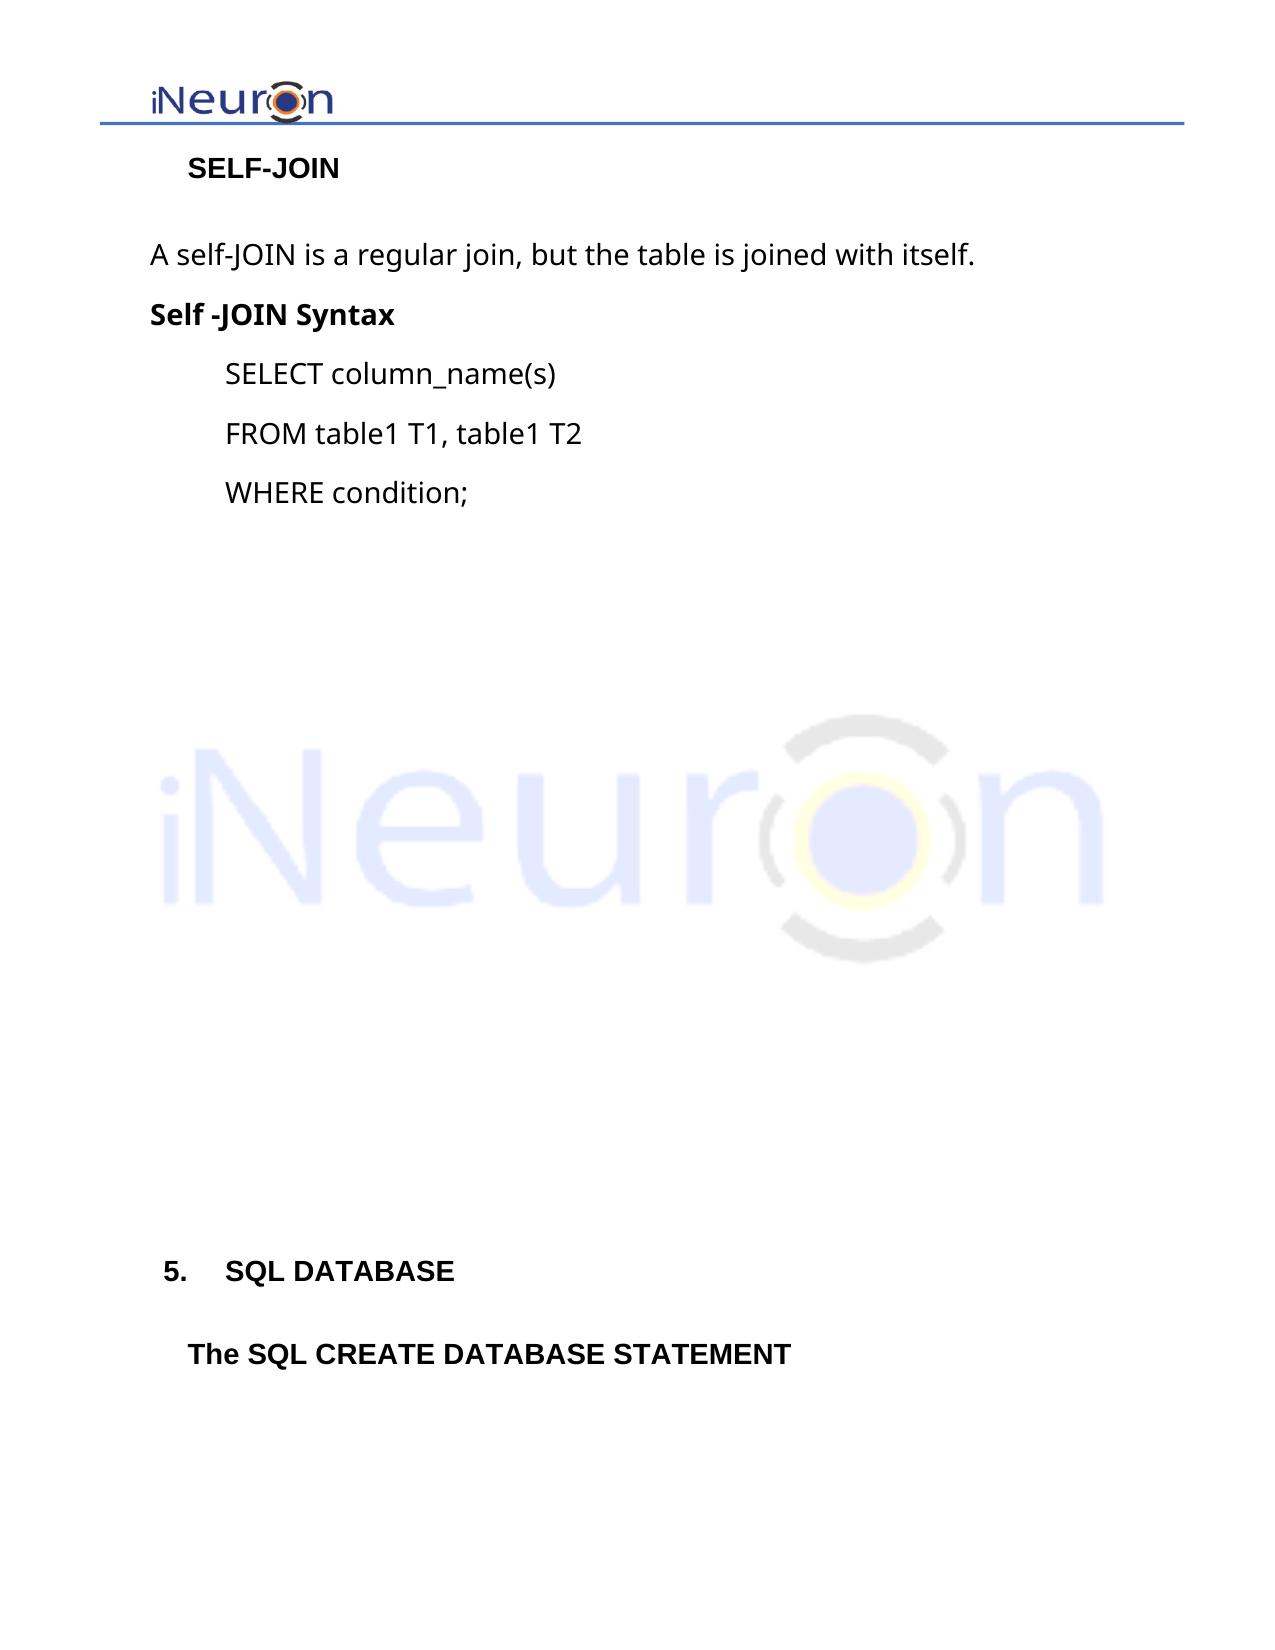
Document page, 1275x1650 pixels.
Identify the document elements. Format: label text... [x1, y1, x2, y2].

text Self -JOIN Syntax [150, 294, 1125, 334]
subtitle SQL DATABASE [187, 1254, 1125, 1287]
subtitle The SQL CREATE DATABASE STATEMENT [187, 1337, 1125, 1371]
subtitle SELF-JOIN [187, 151, 1125, 185]
text FROM table1 T1, table1 T2 [150, 413, 1125, 453]
text SELECT column_name(s) [150, 353, 1125, 393]
text WHERE condition; [150, 472, 1125, 512]
picture [150, 75, 335, 124]
text A self-JOIN is a regular join, but the table is joined with itself. [150, 234, 1125, 274]
